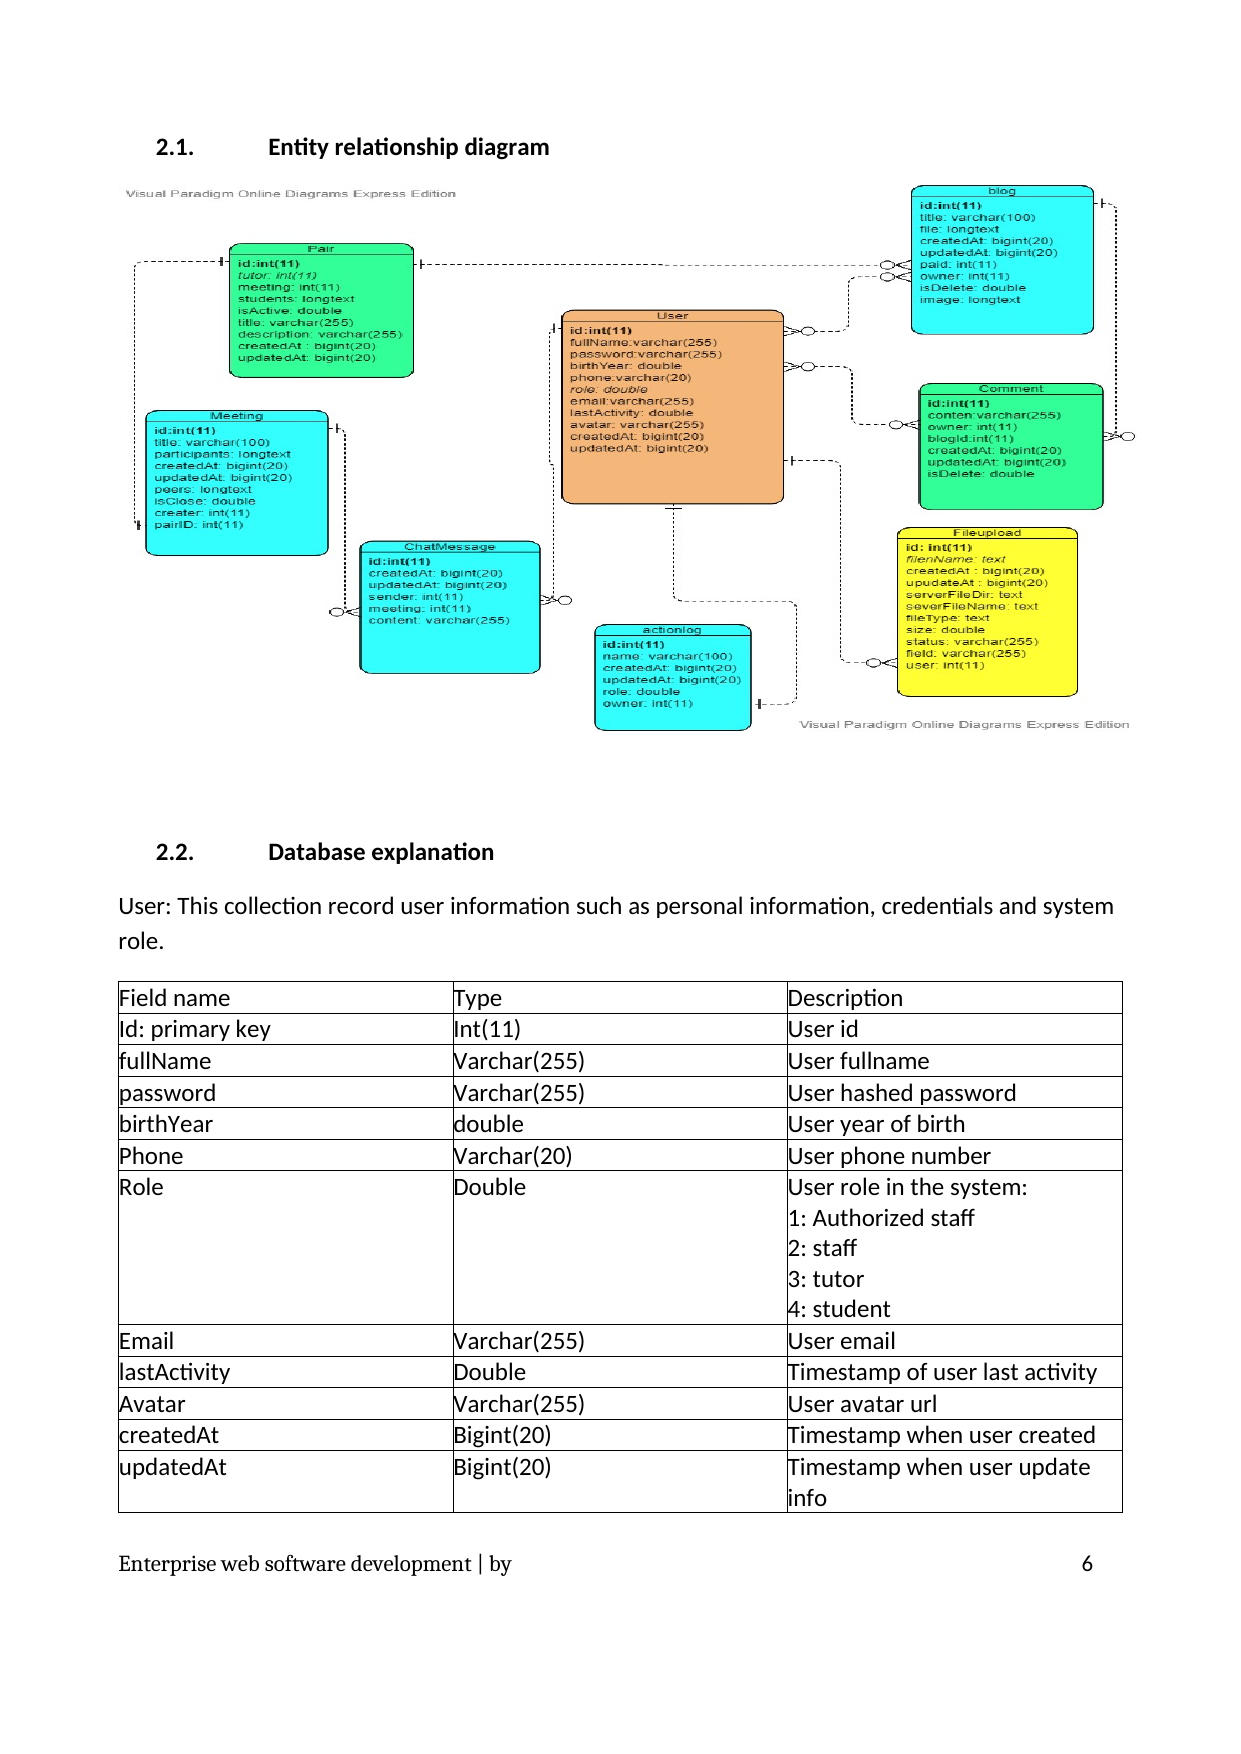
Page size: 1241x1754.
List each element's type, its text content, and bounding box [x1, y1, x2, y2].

table_cell updatedAt [119, 1451, 453, 1512]
table_cell Bigint(20) [454, 1420, 787, 1450]
table_header Type [454, 982, 787, 1012]
table_cell Varchar(255) [454, 1325, 787, 1356]
table_cell Varchar(255) [454, 1077, 787, 1107]
table_cell User hashed password [788, 1077, 1122, 1107]
table_cell lastActivity [119, 1357, 453, 1387]
table_cell Role [119, 1171, 453, 1324]
table_header Field name [119, 982, 453, 1012]
table_cell Timestamp of user last activity [788, 1357, 1122, 1387]
table_cell birthYear [119, 1108, 453, 1139]
table_cell User year of birth [788, 1108, 1122, 1139]
table_cell Email [119, 1325, 453, 1356]
table_cell createdAt [119, 1420, 453, 1450]
table_cell fullName [119, 1045, 453, 1076]
table_cell User email [788, 1325, 1122, 1356]
text User: This collection record user information such as personal information, credentials and system role. [118, 890, 1122, 956]
table_cell Timestamp when user update info [788, 1451, 1122, 1512]
table_cell Varchar(255) [454, 1388, 787, 1419]
table_cell Int(11) [454, 1014, 787, 1044]
table_cell Bigint(20) [454, 1451, 787, 1512]
table_cell password [119, 1077, 453, 1107]
subtitle Entity relationship diagram [156, 131, 1122, 162]
table_cell User fullname [788, 1045, 1122, 1076]
table_cell Varchar(255) [454, 1045, 787, 1076]
table_cell User avatar url [788, 1388, 1122, 1419]
table_cell User id [788, 1014, 1122, 1044]
table_cell Avatar [119, 1388, 453, 1419]
picture [118, 185, 1137, 732]
table_cell Id: primary key [119, 1014, 453, 1044]
subtitle Database explanation [156, 836, 1122, 867]
table_cell double [454, 1108, 787, 1139]
table_cell Phone [119, 1140, 453, 1170]
table_cell Varchar(20) [454, 1140, 787, 1170]
table_cell Double [454, 1357, 787, 1387]
table_header Description [788, 982, 1122, 1012]
table_cell User role in the system: 1: Authorized staff 2: staff 3: tutor 4: student [788, 1171, 1122, 1324]
table_cell Double [454, 1171, 787, 1324]
table_cell User phone number [788, 1140, 1122, 1170]
table_cell Timestamp when user created [788, 1420, 1122, 1450]
